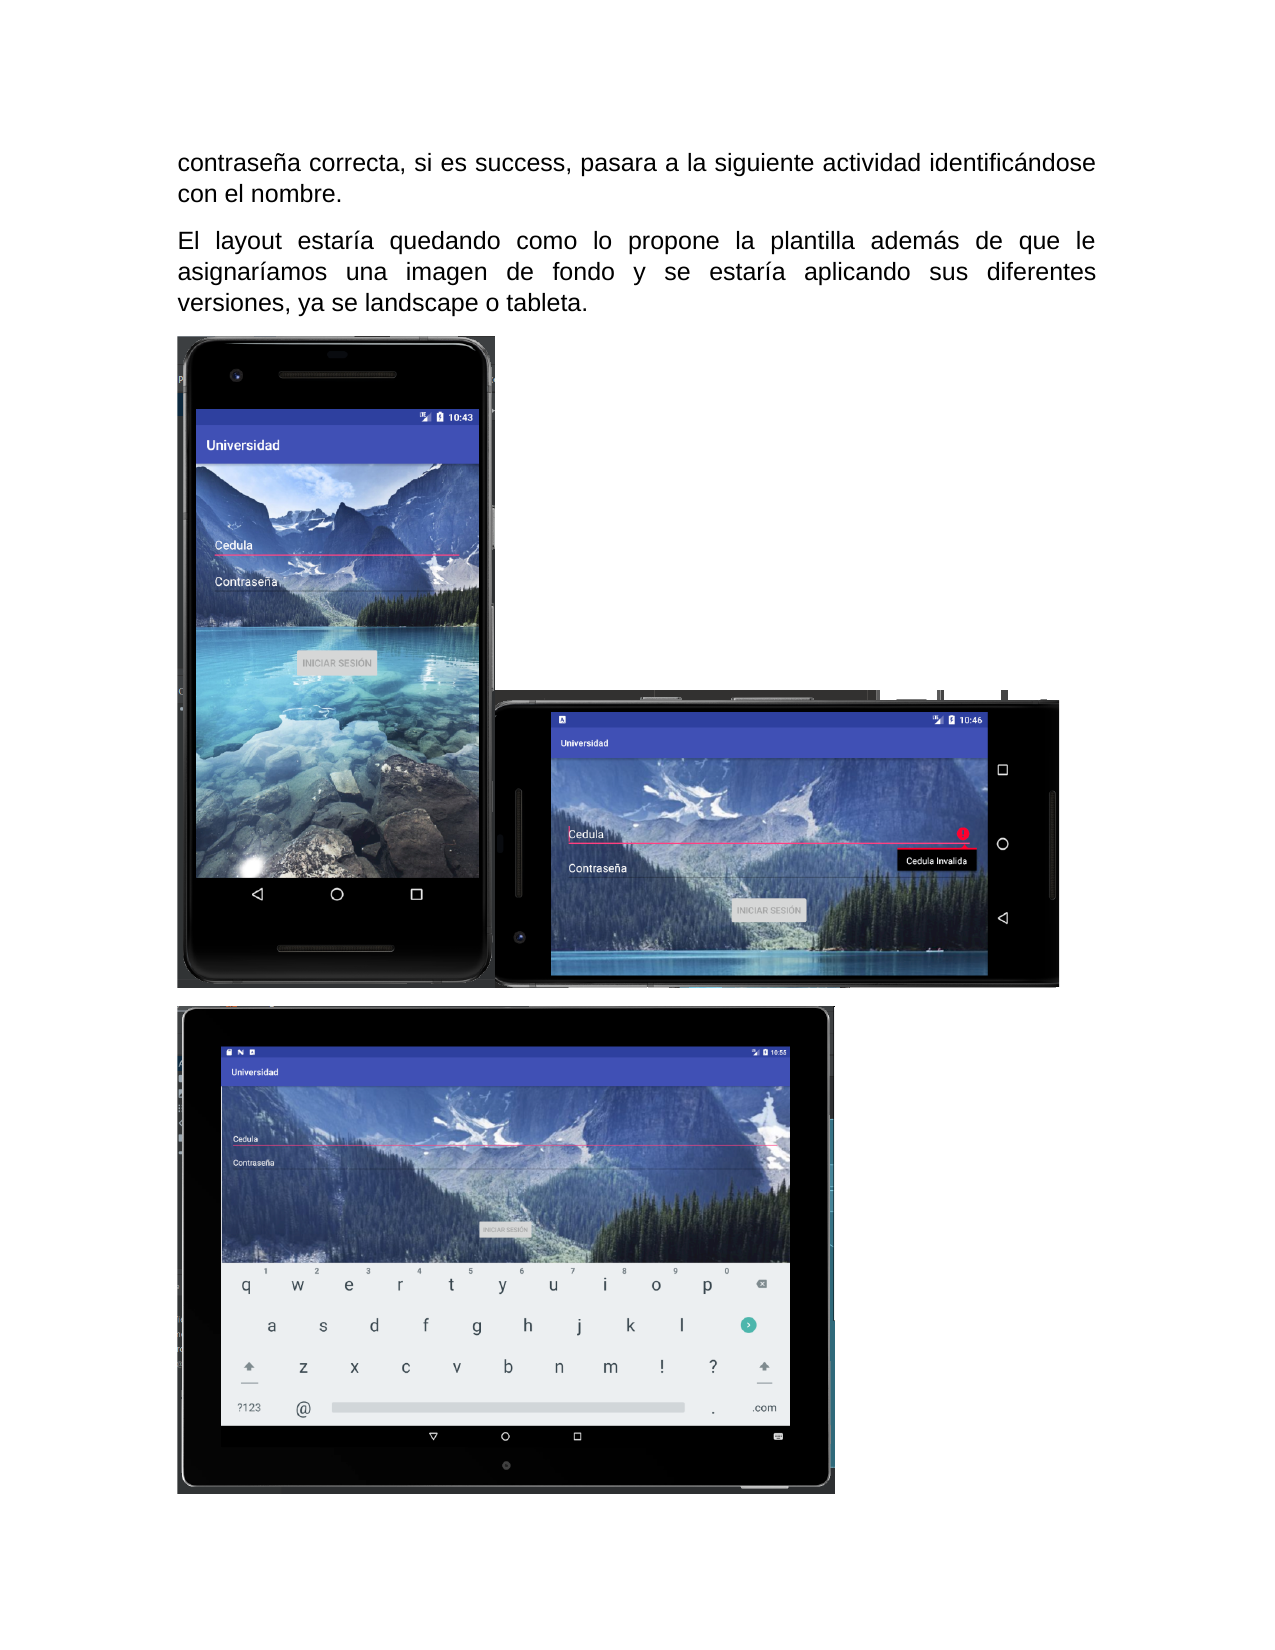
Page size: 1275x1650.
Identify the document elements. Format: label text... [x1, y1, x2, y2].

picture [177, 336, 1060, 988]
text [177, 148, 1098, 207]
text El layout estaría quedando como lo propone la plantilla además de que le asignaríamos una imagen de fondo y se estaría aplicando sus diferentes versiones, ya se landscape o tableta. [177, 226, 1098, 317]
picture [177, 1006, 835, 1494]
